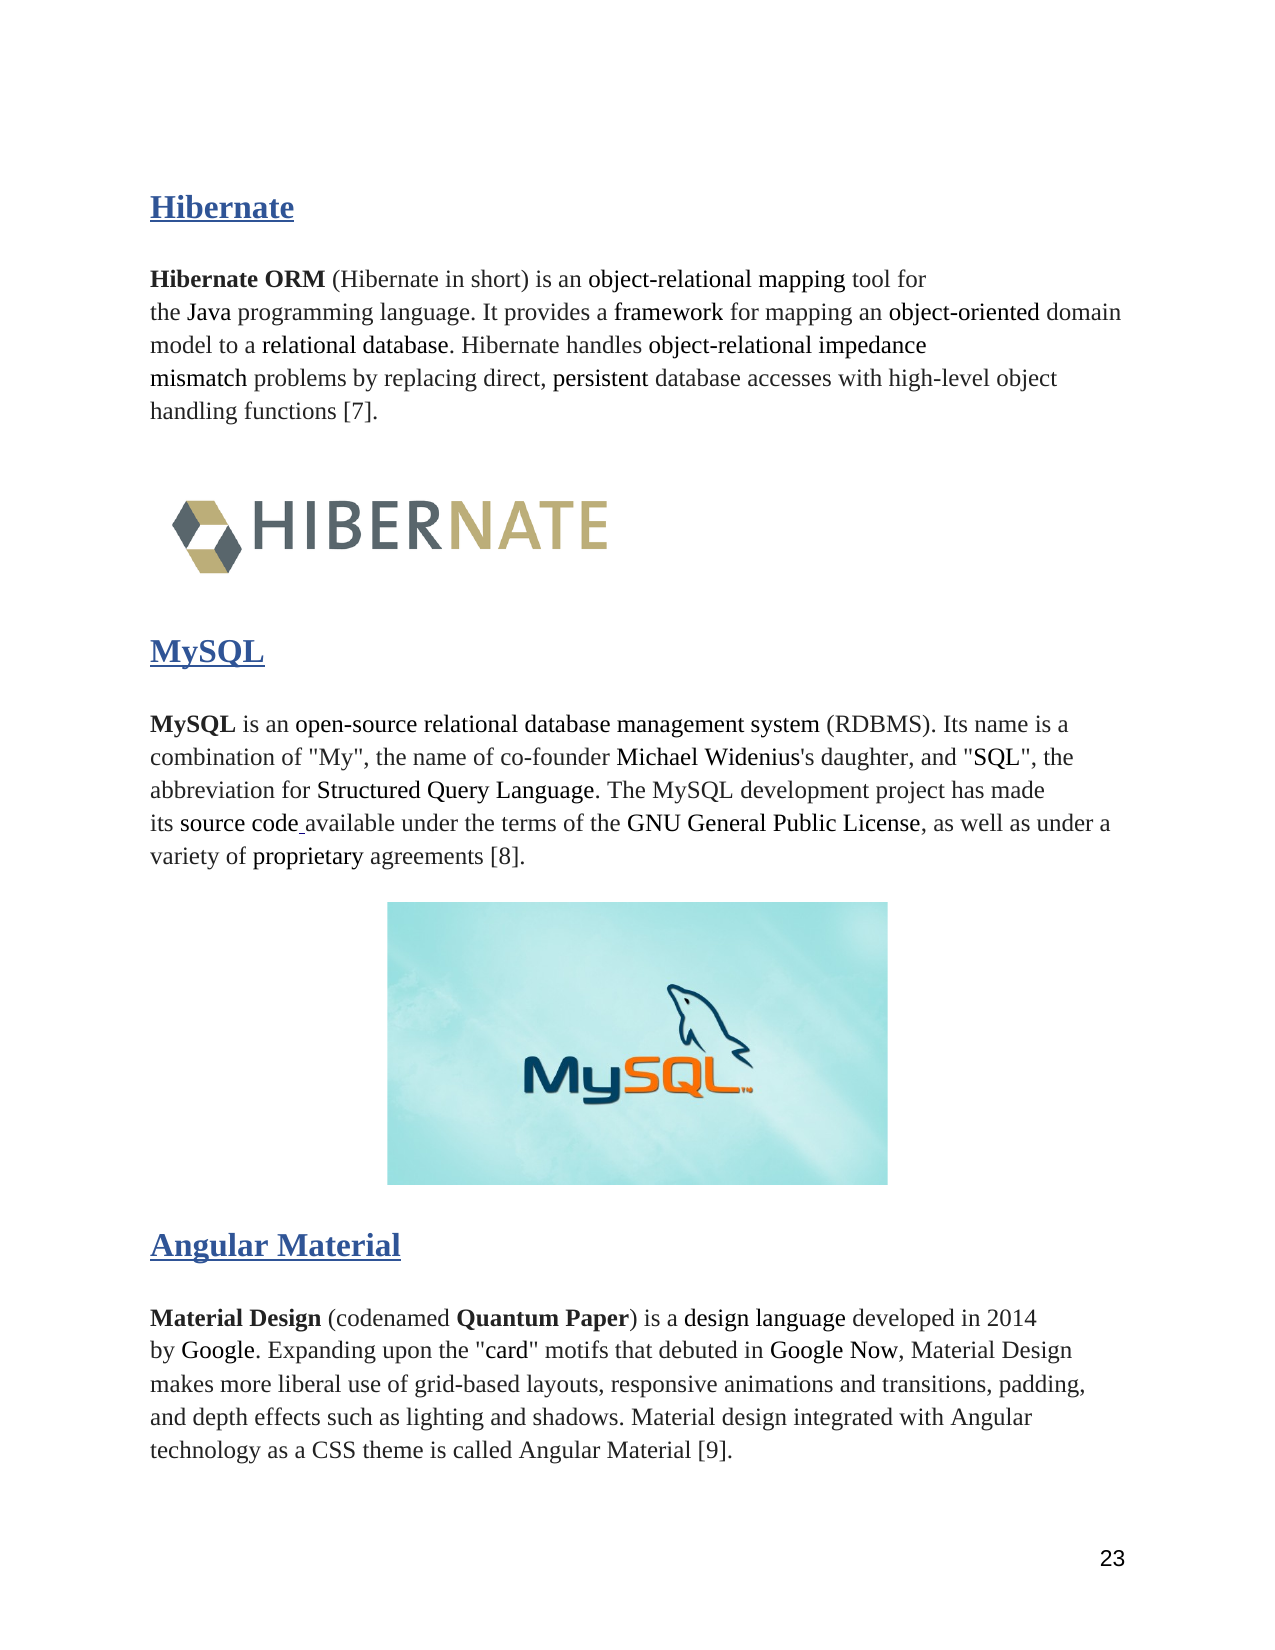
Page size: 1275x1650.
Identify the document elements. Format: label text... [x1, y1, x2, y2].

text Material Design (codenamed Quantum Paper) is a design language developed in 2014 by Google. Expanding upon the "card" motifs that debuted in Google Now, Material Design makes more liberal use of grid-based layouts, responsive animations and transitions, padding, and depth effects such as lighting and shadows. Material design integrated with Angular technology as a CSS theme is called Angular Material [9]. [150, 1303, 1125, 1463]
subtitle Hibernate [150, 187, 1125, 226]
text Hibernate ORM (Hibernate in short) is an object-relational mapping tool for the Java programming language. It provides a framework for mapping an object-oriented domain model to a relational database. Hibernate handles object-relational impedance mismatch problems by replacing direct, persistent database accesses with high-level object handling functions [7]. [150, 264, 1125, 425]
subtitle MySQL [150, 632, 1125, 670]
picture [387, 902, 888, 1185]
subtitle Angular Material [150, 1226, 1125, 1264]
text MySQL is an open-source relational database management system (RDBMS). Its name is a combination of "My", the name of co-founder Michael Widenius's daughter, and "SQL", the abbreviation for Structured Query Language. The MySQL development project has made its source code available under the terms of the GNU General Public License, as well as under a variety of proprietary agreements [8]. [150, 709, 1125, 869]
picture [150, 458, 628, 591]
